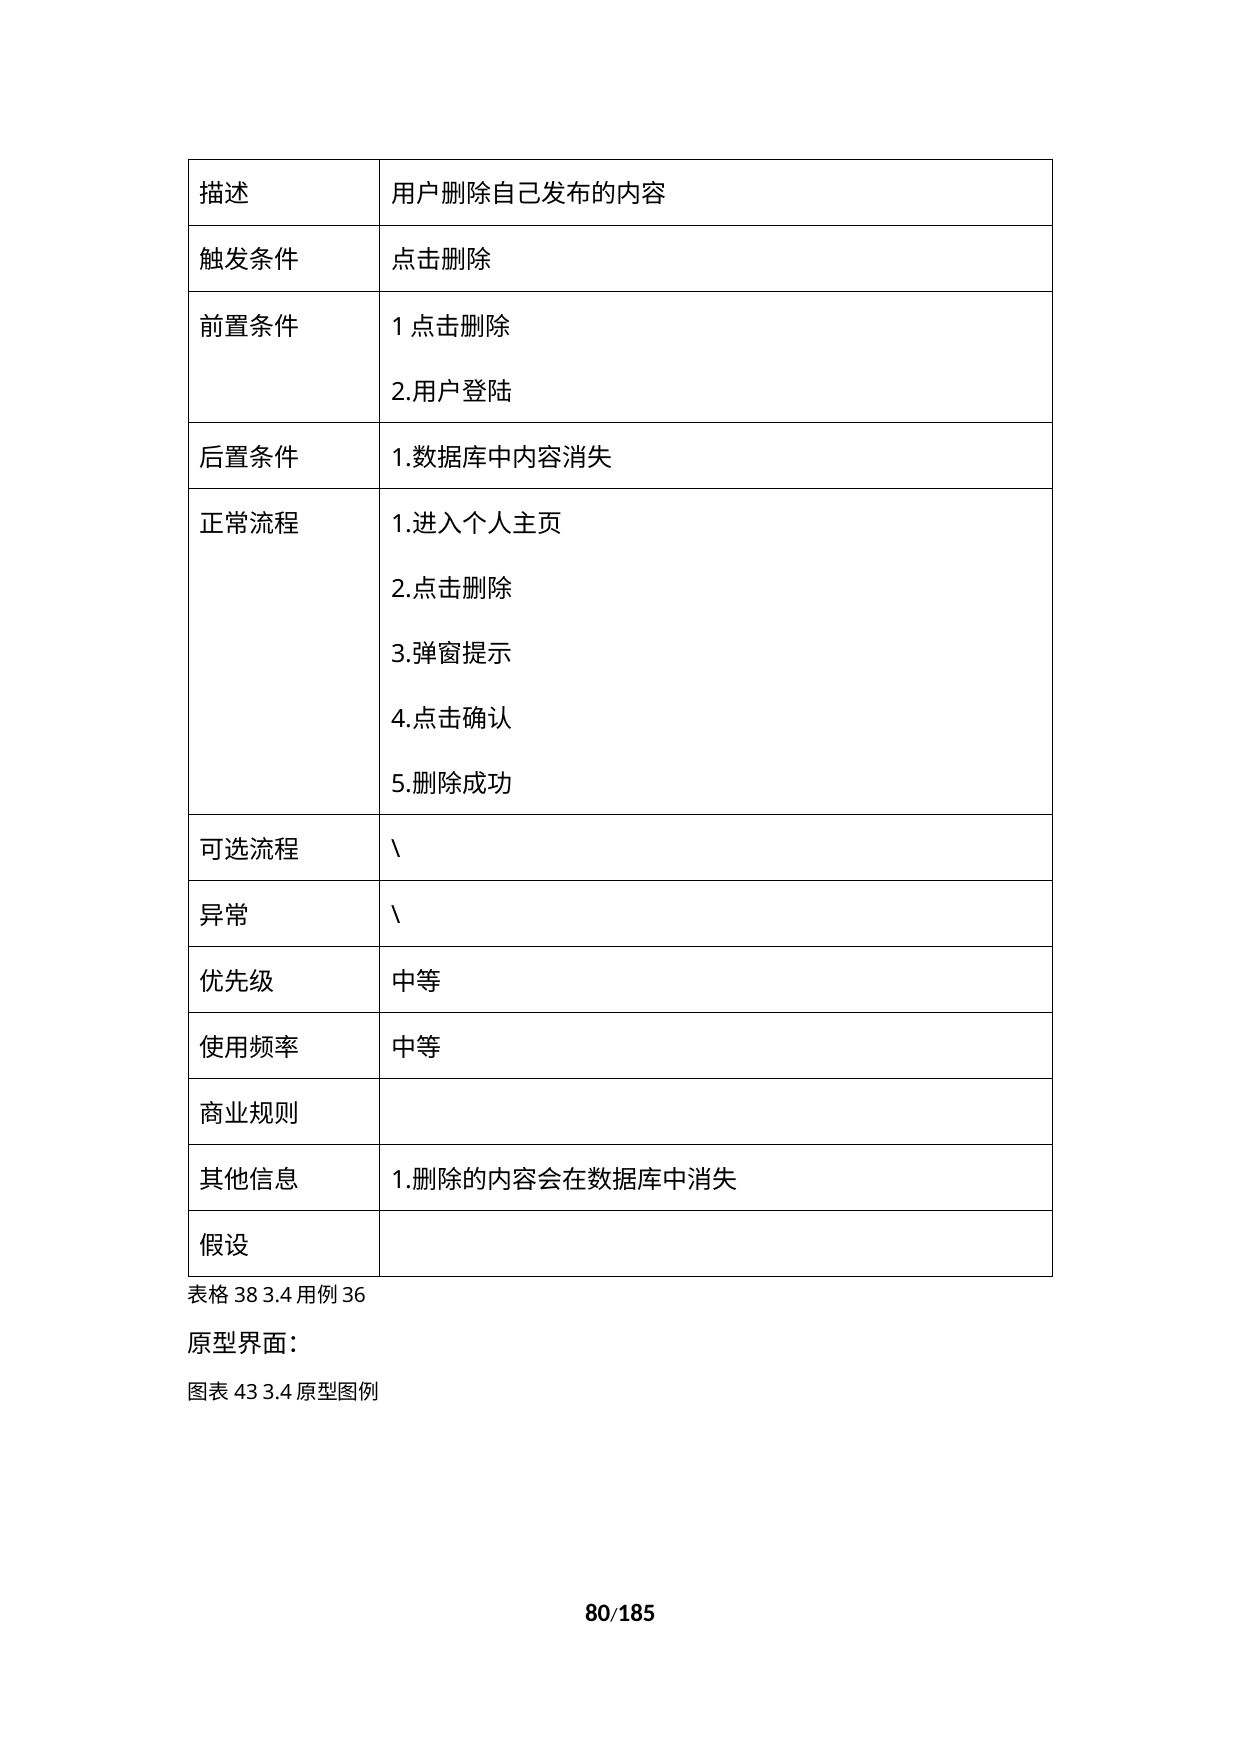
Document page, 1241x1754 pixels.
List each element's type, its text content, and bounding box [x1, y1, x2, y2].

table_cell 1.删除的内容会在数据库中消失 [380, 1145, 1052, 1210]
table_cell 点击删除 [380, 226, 1052, 291]
table_cell \ [380, 881, 1052, 946]
text 原型界面： [187, 1309, 1053, 1374]
table_cell \ [380, 815, 1052, 880]
table_cell 1点击删除 2.用户登陆 [380, 292, 1052, 422]
table_cell 假设 [189, 1211, 379, 1276]
table_cell [380, 1211, 1052, 1276]
table_cell 描述 [189, 160, 379, 224]
table_cell 其他信息 [189, 1145, 379, 1210]
table_cell 正常流程 [189, 489, 379, 814]
table_cell 可选流程 [189, 815, 379, 880]
table_cell 中等 [380, 1013, 1052, 1078]
table_cell 优先级 [189, 947, 379, 1012]
table_cell 前置条件 [189, 292, 379, 422]
table_cell 1.进入个人主页 2.点击删除 3.弹窗提示 4.点击确认 5.删除成功 [380, 489, 1052, 814]
table_cell 商业规则 [189, 1079, 379, 1144]
table_cell 后置条件 [189, 423, 379, 488]
table_cell 触发条件 [189, 226, 379, 291]
text 表格 38 3.4用例36 [187, 1277, 1053, 1309]
table_cell 1.数据库中内容消失 [380, 423, 1052, 488]
table_cell 中等 [380, 947, 1052, 1012]
table_cell [380, 1079, 1052, 1144]
table_cell 用户删除自己发布的内容 [380, 160, 1052, 224]
table_cell 使用频率 [189, 1013, 379, 1078]
table_cell 异常 [189, 881, 379, 946]
